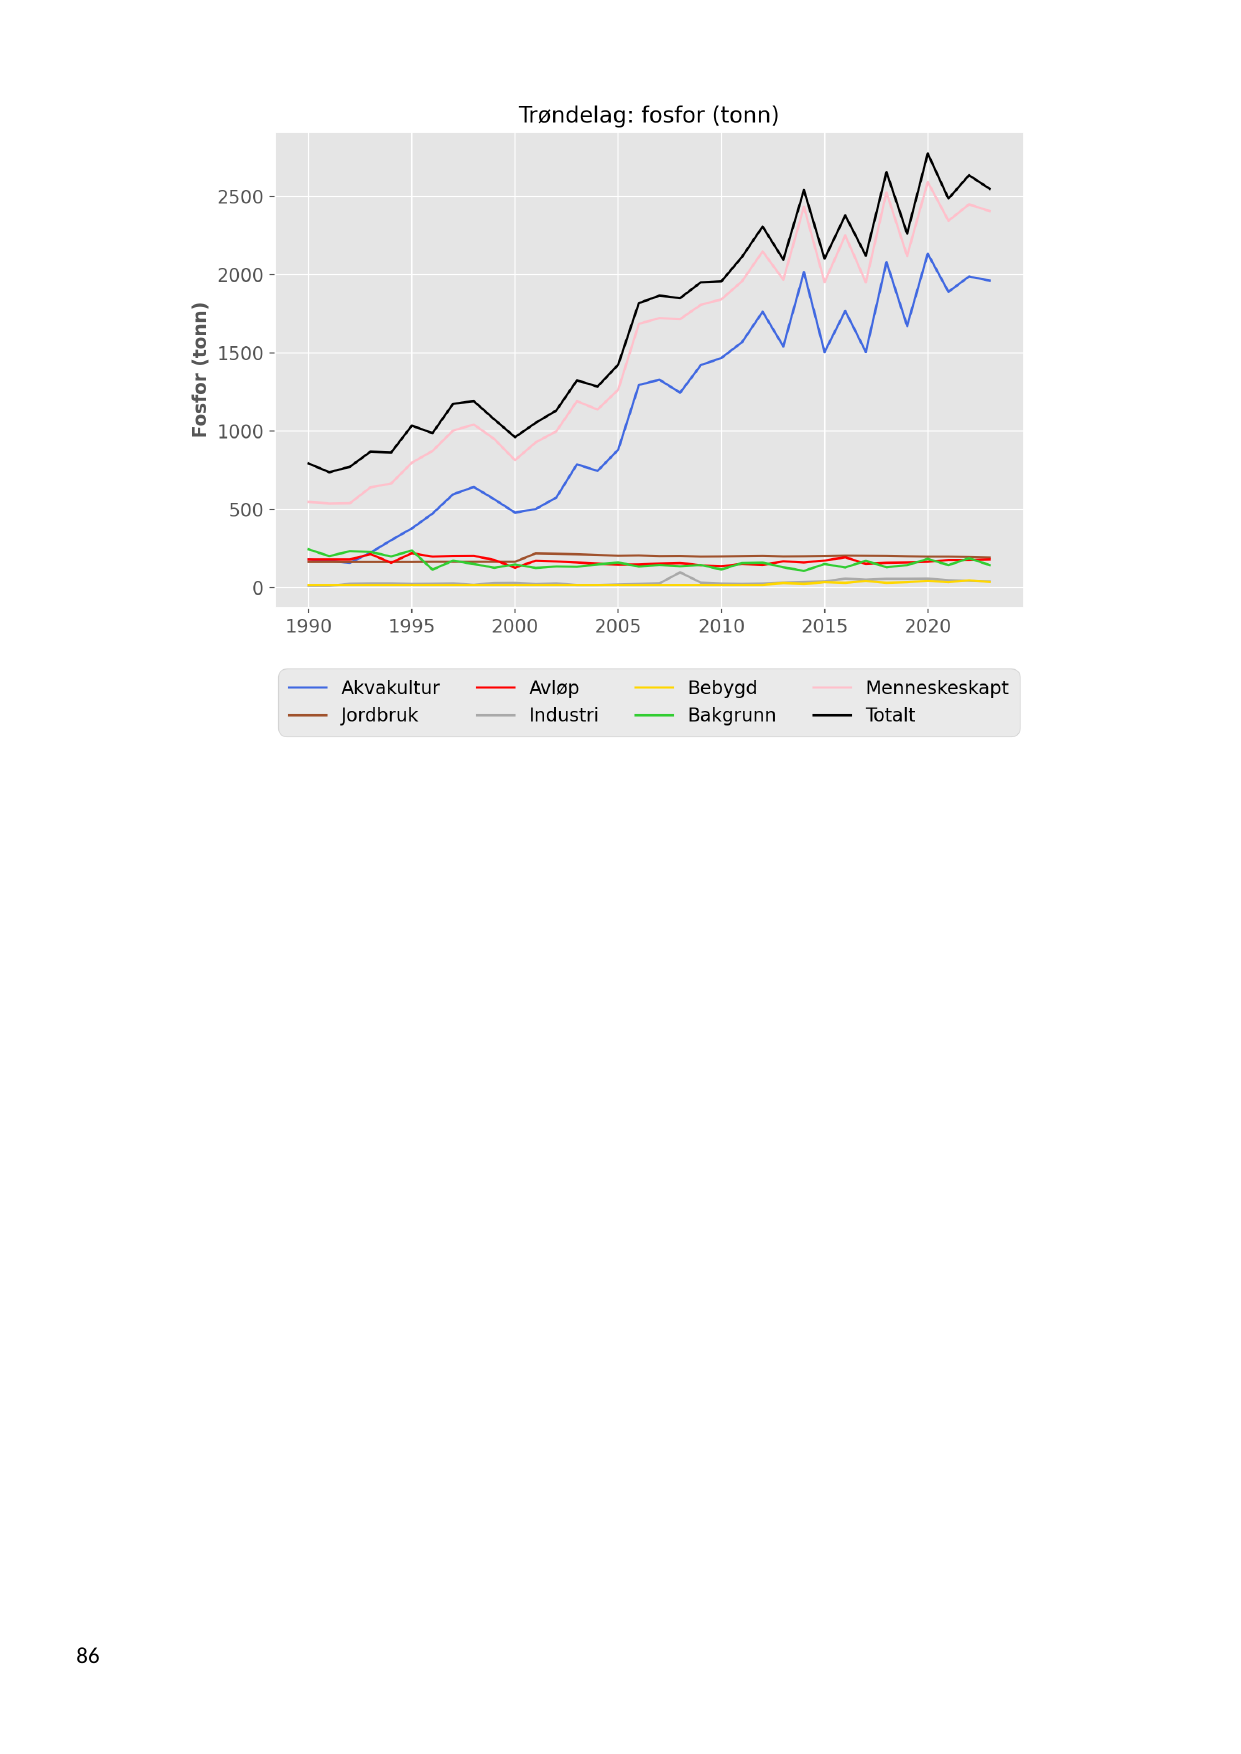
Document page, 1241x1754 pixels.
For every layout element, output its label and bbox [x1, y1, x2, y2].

picture [177, 90, 1063, 755]
